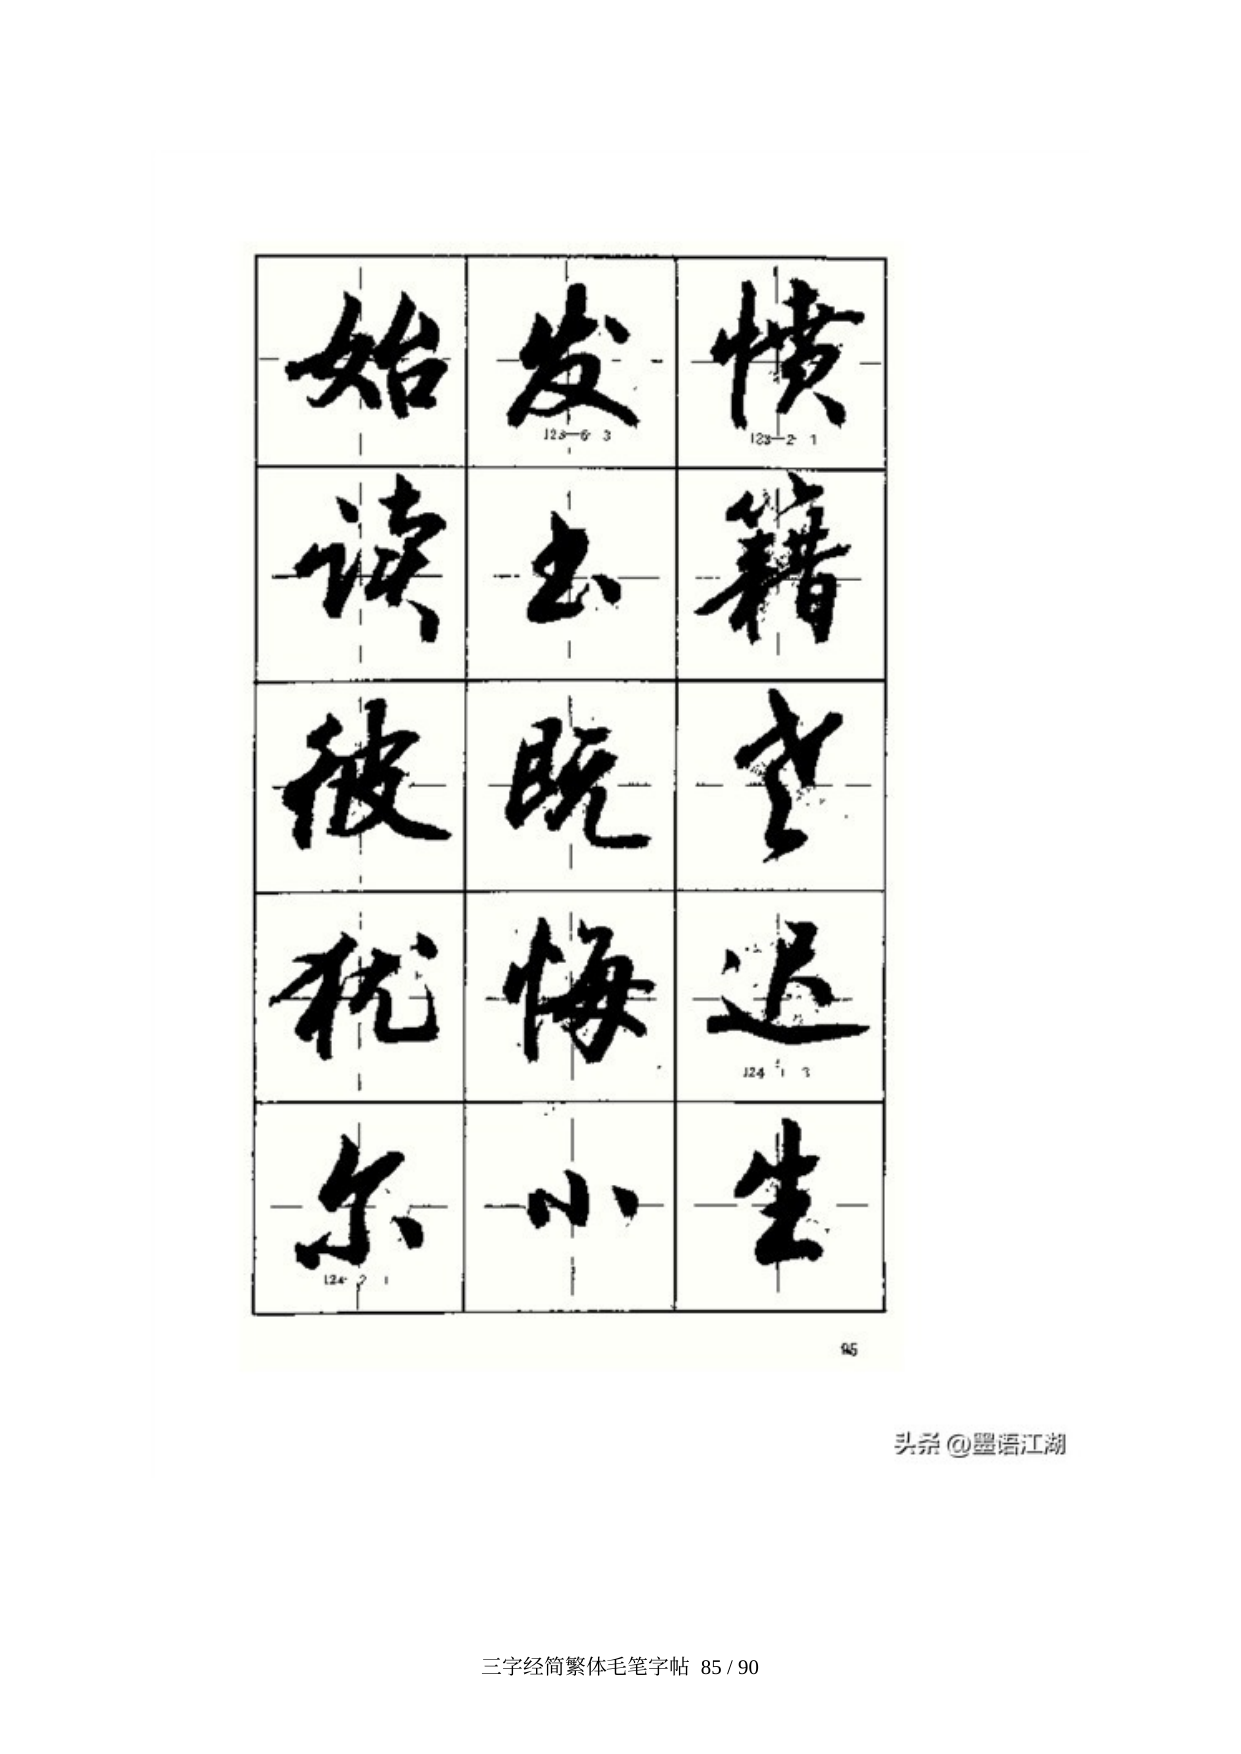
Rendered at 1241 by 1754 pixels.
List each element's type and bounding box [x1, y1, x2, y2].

picture [151, 150, 1089, 1478]
